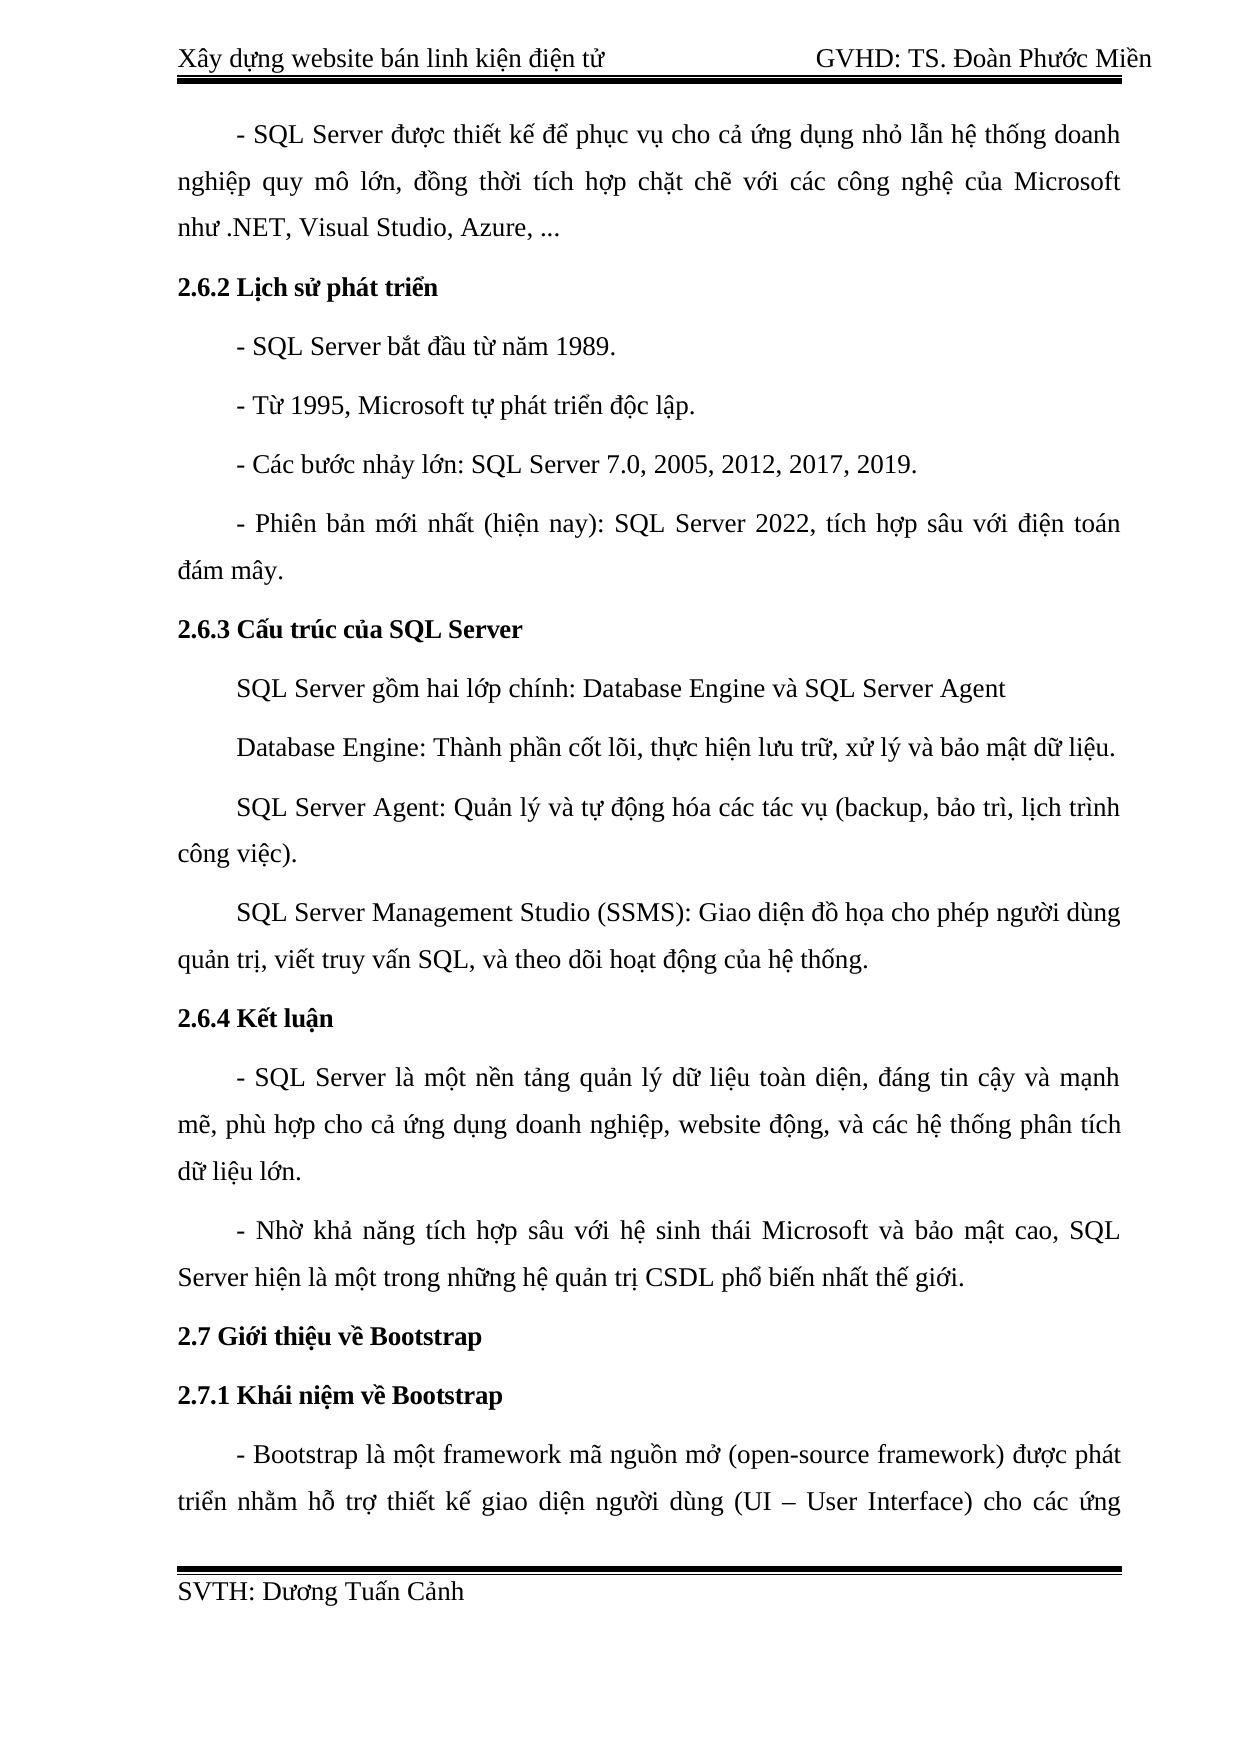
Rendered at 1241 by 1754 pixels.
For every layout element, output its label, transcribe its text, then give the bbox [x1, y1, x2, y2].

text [177, 1438, 1122, 1516]
text - Các bước nhảy lớn: SQL Server 7.0, 2005, 2012, 2017, 2019. [177, 448, 1122, 479]
subtitle 2.6.2 Lịch sử phát triển [177, 271, 1122, 302]
subtitle 2.6.4 Kết luận [177, 1002, 1122, 1033]
text - SQL Server được thiết kế để phục vụ cho cả ứng dụng nhỏ lẫn hệ thống doanh nghiệp quy mô lớn, đồng thời tích hợp chặt chẽ với các công nghệ của Microsoft như .NET, Visual Studio, Azure, ... [177, 118, 1122, 243]
subtitle 2.6.3 Cấu trúc của SQL Server [177, 613, 1122, 644]
text SQL Server gồm hai lớp chính: Database Engine và SQL Server Agent [177, 672, 1122, 703]
text - Nhờ khả năng tích hợp sâu với hệ sinh thái Microsoft và bảo mật cao, SQL Server hiện là một trong những hệ quản trị CSDL phổ biến nhất thế giới. [177, 1214, 1122, 1292]
text - Phiên bản mới nhất (hiện nay): SQL Server 2022, tích hợp sâu với điện toán đám mây. [177, 507, 1122, 585]
text SQL Server Management Studio (SSMS): Giao diện đồ họa cho phép người dùng quản trị, viết truy vấn SQL, và theo dõi hoạt động của hệ thống. [177, 896, 1122, 974]
subtitle 2.7 Giới thiệu về Bootstrap [177, 1320, 1122, 1351]
subtitle 2.7.1 Khái niệm về Bootstrap [177, 1379, 1122, 1410]
text - SQL Server là một nền tảng quản lý dữ liệu toàn diện, đáng tin cậy và mạnh mẽ, phù hợp cho cả ứng dụng doanh nghiệp, website động, và các hệ thống phân tích dữ liệu lớn. [177, 1061, 1122, 1186]
text SQL Server Agent: Quản lý và tự động hóa các tác vụ (backup, bảo trì, lịch trình công việc). [177, 791, 1122, 868]
text - Từ 1995, Microsoft tự phát triển độc lập. [177, 389, 1122, 420]
text Database Engine: Thành phần cốt lõi, thực hiện lưu trữ, xử lý và bảo mật dữ liệu. [177, 731, 1122, 763]
text - SQL Server bắt đầu từ năm 1989. [177, 330, 1122, 361]
